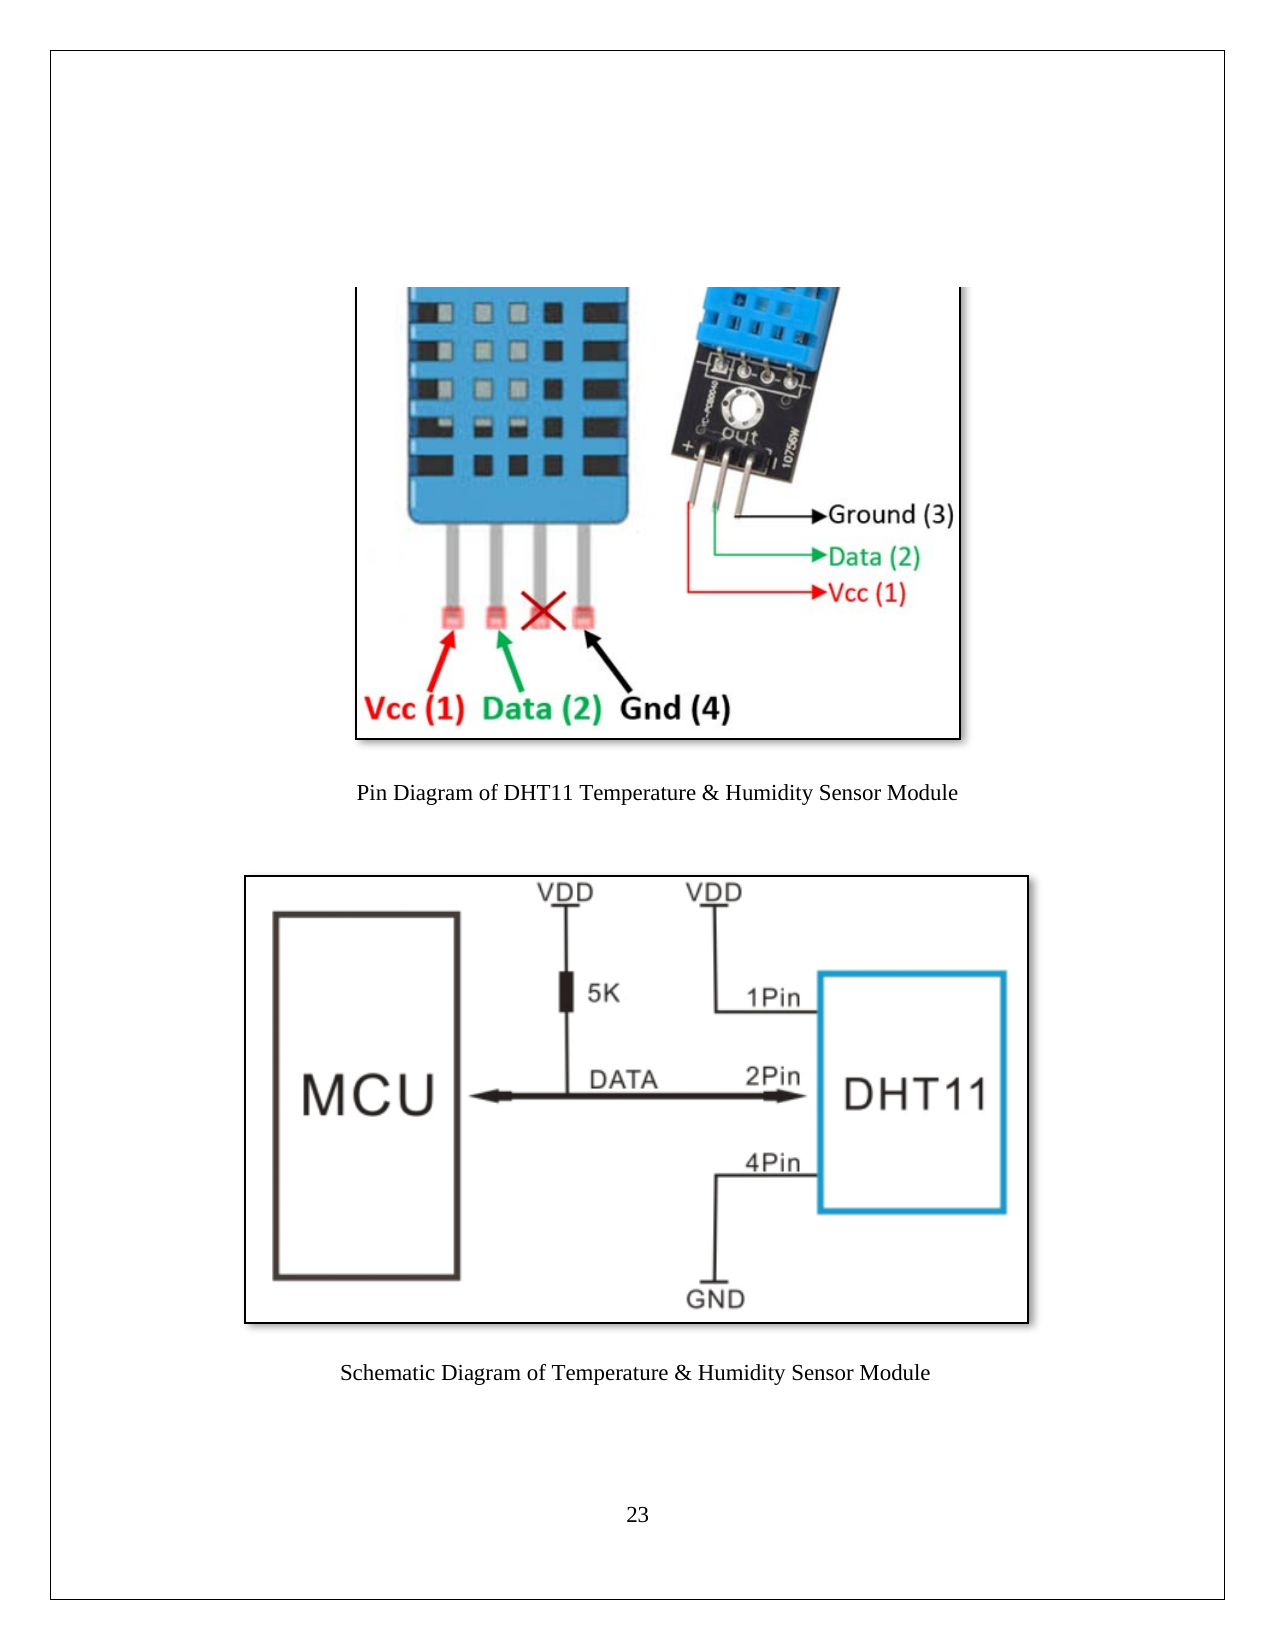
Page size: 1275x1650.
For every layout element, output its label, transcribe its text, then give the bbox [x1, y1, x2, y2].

text Pin Diagram of DHT11 Temperature & Humidity Sensor Module [133, 779, 1142, 806]
picture [357, 287, 959, 738]
text Schematic Diagram of Temperature & Humidity Sensor Module [133, 1359, 1142, 1386]
picture [246, 877, 1027, 1322]
